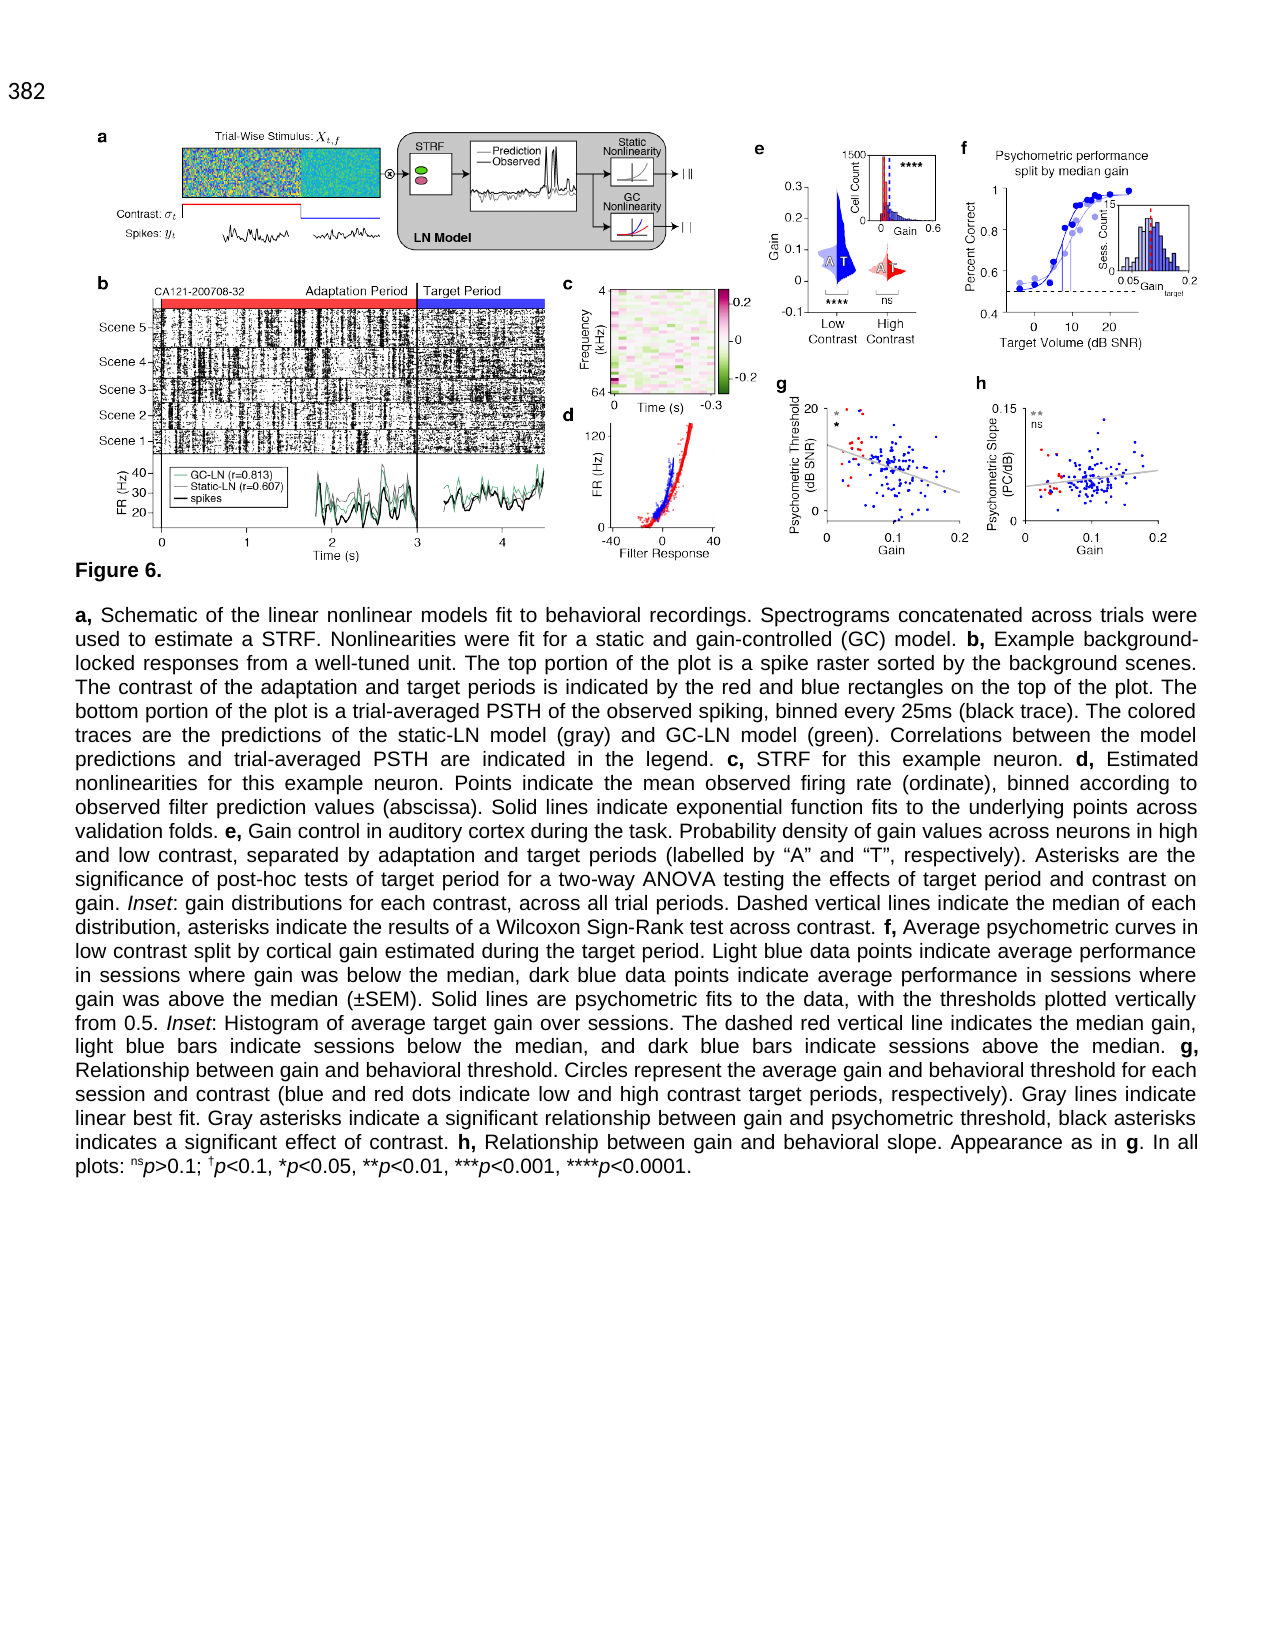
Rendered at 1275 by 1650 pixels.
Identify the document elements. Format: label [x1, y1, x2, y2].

picture [75, 102, 1201, 573]
